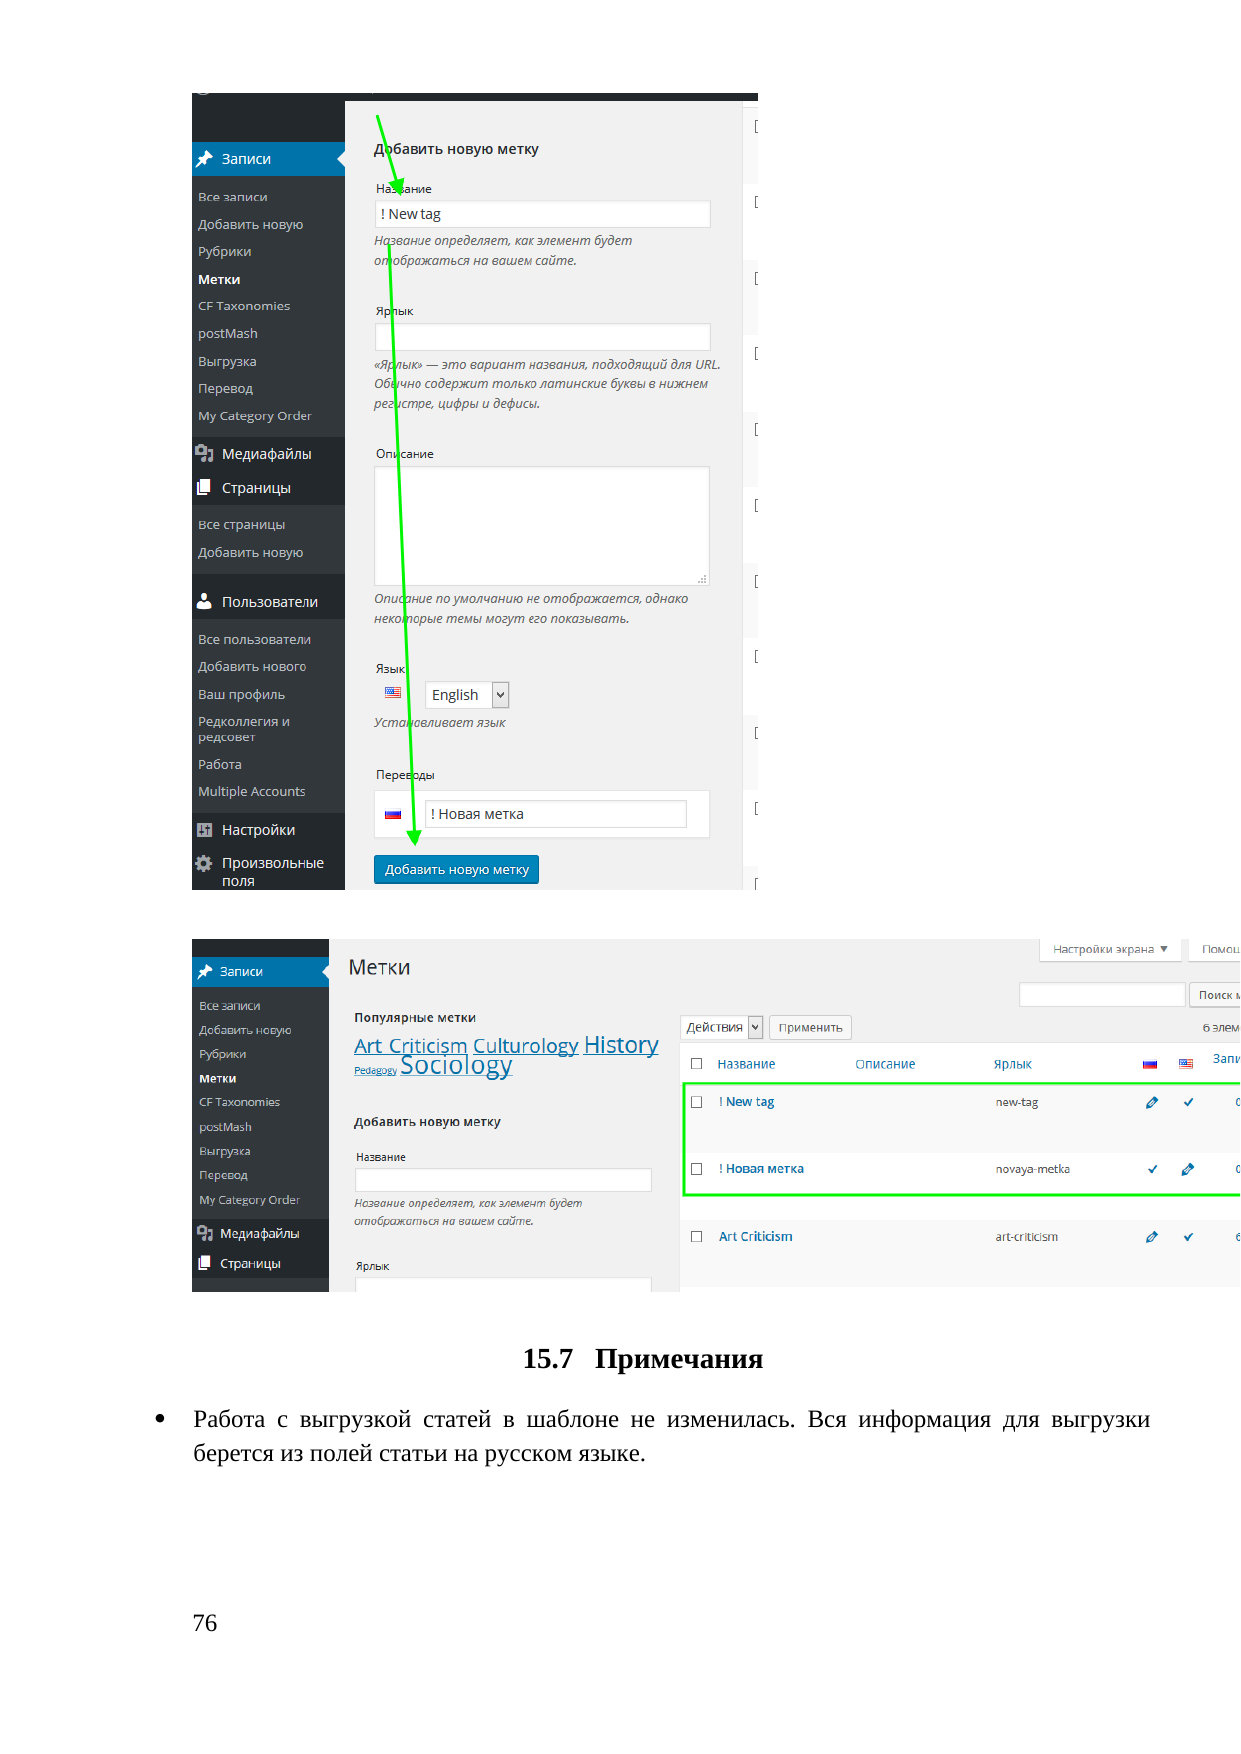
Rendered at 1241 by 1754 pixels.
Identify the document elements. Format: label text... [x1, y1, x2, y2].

text Примечания [134, 1341, 1152, 1374]
picture [192, 93, 758, 890]
picture [199, 151, 212, 164]
list Работа с выгрузкой статей в шаблоне не изменилась. Вся информация для выгрузки берется из полей статьи на русском языке. [156, 1404, 1152, 1466]
picture [192, 939, 1241, 1292]
picture [200, 966, 212, 975]
